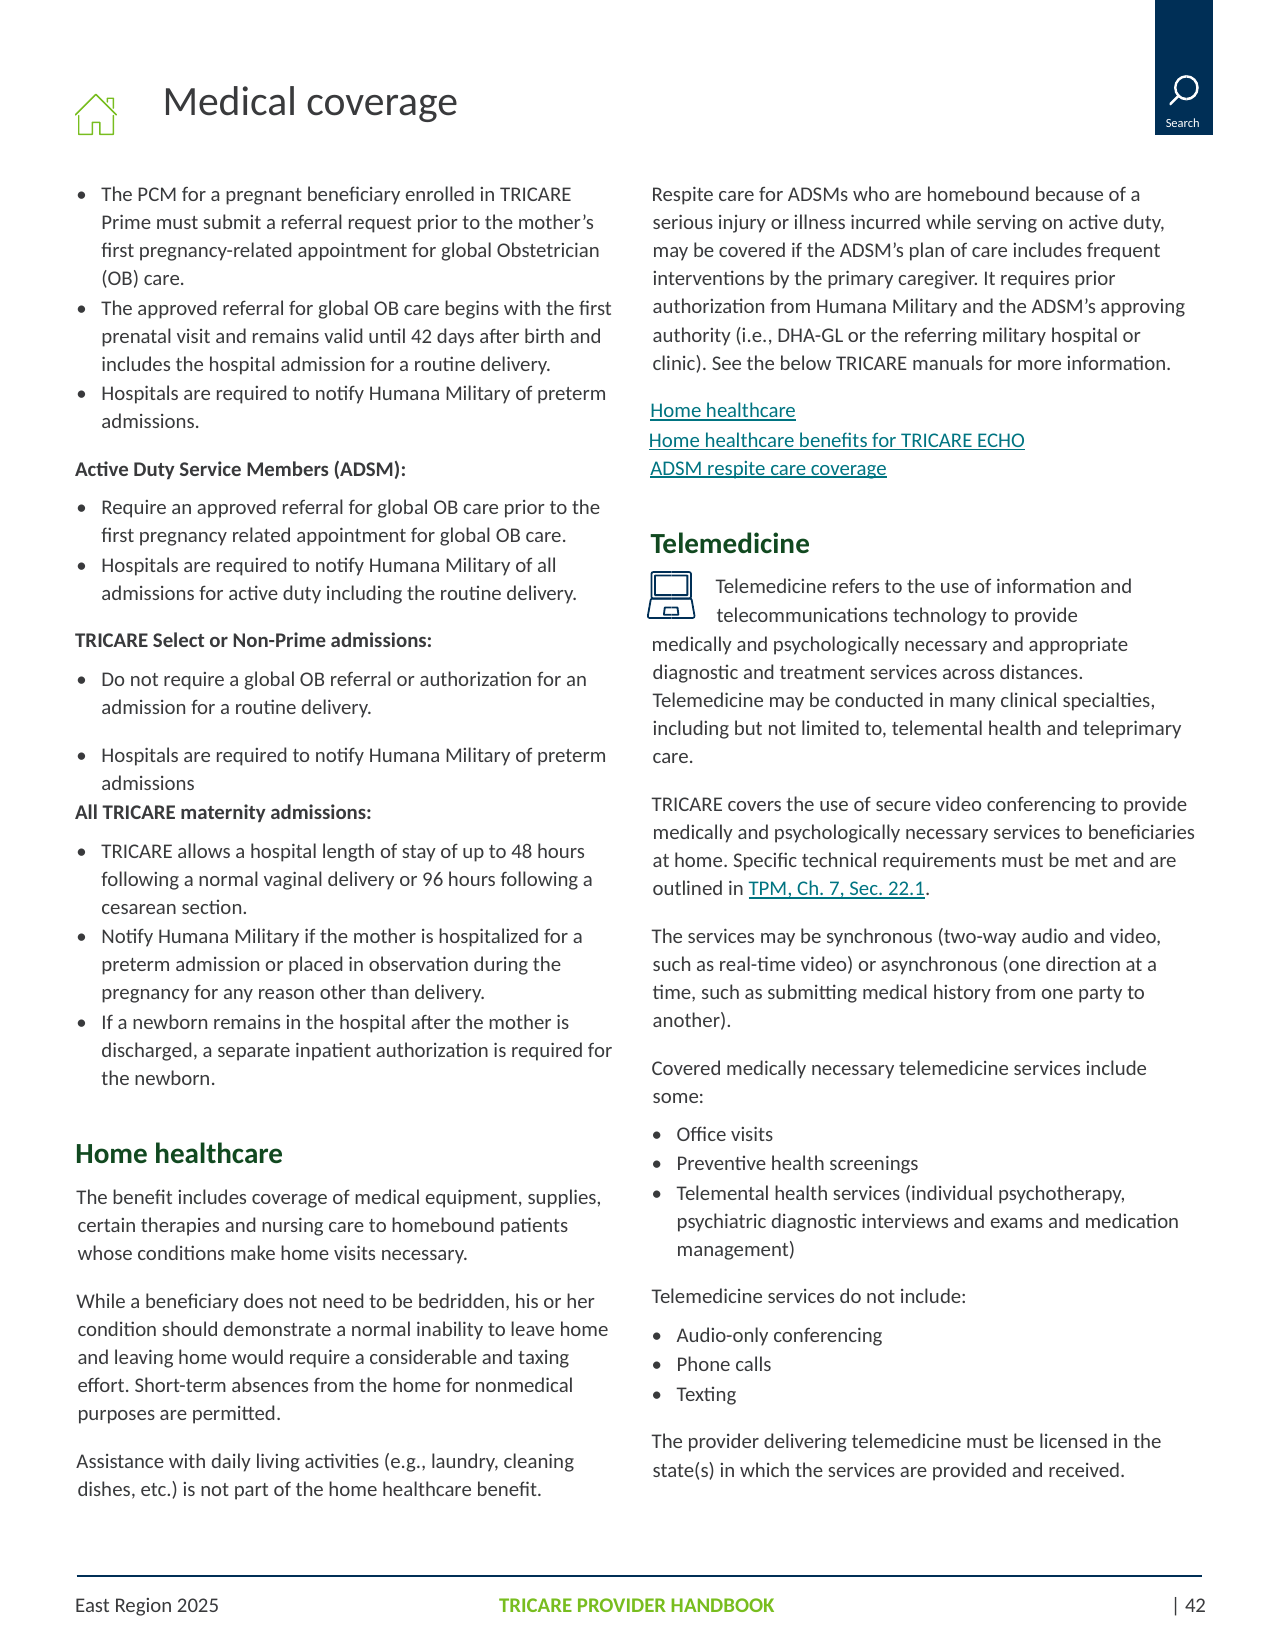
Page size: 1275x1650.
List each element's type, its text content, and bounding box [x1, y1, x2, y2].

text Telemedicine services do not include: [651, 1284, 1198, 1309]
list Notify Humana Military if the mother is hospitalized for a preterm admission or placed in observation during the pregnancy for any reason other than delivery. [76, 923, 623, 1005]
list Office visits [651, 1121, 1198, 1147]
list Phone calls [651, 1351, 1198, 1377]
text medically and psychologically necessary and appropriate diagnostic and treatment services across distances. Telemedicine may be conducted in many clinical specialties, including but not limited to, telemental health and teleprimary care. [651, 631, 1198, 769]
list TRICARE allows a hospital length of stay of up to 48 hours following a normal vaginal delivery or 96 hours following a cesarean section. [76, 838, 623, 919]
subtitle Home healthcare [75, 1136, 624, 1171]
text Home healthcare [650, 398, 1200, 423]
list Preventive health screenings [651, 1151, 1198, 1176]
list If a newborn remains in the hospital after the mother is discharged, a separate inpatient authorization is required for the newborn. [76, 1009, 623, 1091]
list Require an approved referral for global OB care prior to the first pregnancy related appointment for global OB care. [76, 494, 623, 548]
list Telemental health services (individual psychotherapy, psychiatric diagnostic interviews and exams and medication management) [651, 1180, 1198, 1261]
text The provider delivering telemedicine must be licensed in the state(s) in which the services are provided and received. [651, 1429, 1198, 1482]
list Texting [651, 1381, 1198, 1406]
list Hospitals are required to notify Humana Military of preterm admissions [76, 742, 623, 795]
text Assistance with daily living activities (e.g., laundry, cleaning dishes, etc.) is not part of the home healthcare benefit. [76, 1448, 623, 1501]
text While a beneficiary does not need to be bedridden, his or her condition should demonstrate a normal inability to leave home and leaving home would require a considerable and taxing effort. Short-term absences from the home for nonmedical purposes are permitted. [76, 1288, 613, 1426]
text ADSM respite care coverage [650, 455, 1200, 480]
list Hospitals are required to notify Humana Military of preterm admissions. [76, 380, 623, 434]
text The services may be synchronous (two-way audio and video, such as real-time video) or asynchronous (one direction at a time, such as submitting medical history from one party to another). [651, 923, 1198, 1033]
text Active Duty Service Members (ADSM): [75, 456, 625, 481]
list Audio-only conferencing [651, 1322, 1198, 1348]
text Telemedicine refers to the use of information and telecommunications technology to provide [651, 574, 1171, 627]
text TRICARE Select or Non-Prime admissions: [75, 628, 625, 653]
text Covered medically necessary telemedicine services include some: [651, 1055, 1198, 1109]
list Hospitals are required to notify Humana Military of all admissions for active duty including the routine delivery. [76, 552, 623, 605]
text Home healthcare benefits for TRICARE ECHO [649, 427, 1200, 452]
list The PCM for a pregnant beneficiary enrolled in TRICARE Prime must submit a referral request prior to the mother’s first pregnancy-related appointment for global Obstetrician (OB) care. [76, 181, 623, 291]
text The benefit includes coverage of medical equipment, supplies, certain therapies and nursing care to homebound patients whose conditions make home visits necessary. [76, 1184, 623, 1266]
text Respite care for ADSMs who are homebound because of a serious injury or illness incurred while serving on active duty, may be covered if the ADSM’s plan of care includes frequent interventions by the primary caregiver. It requires prior authorization from Humana Military and the ADSM’s approving authority (i.e., DHA-GL or the referring military hospital or clinic). See the below TRICARE manuals for more information. [651, 181, 1198, 375]
list The approved referral for global OB care begins with the first prenatal visit and remains valid until 42 days after birth and includes the hospital admission for a routine delivery. [76, 295, 623, 376]
subtitle Telemedicine [650, 525, 1199, 561]
list Do not require a global OB referral or authorization for an admission for a routine delivery. [76, 666, 623, 720]
text All TRICARE maternity admissions: [75, 799, 625, 825]
text TRICARE covers the use of secure video conferencing to provide medically and psychologically necessary services to beneficiaries at home. Specific technical requirements must be met and are outlined in TPM, Ch. 7, Sec. 22.1. [651, 791, 1198, 901]
